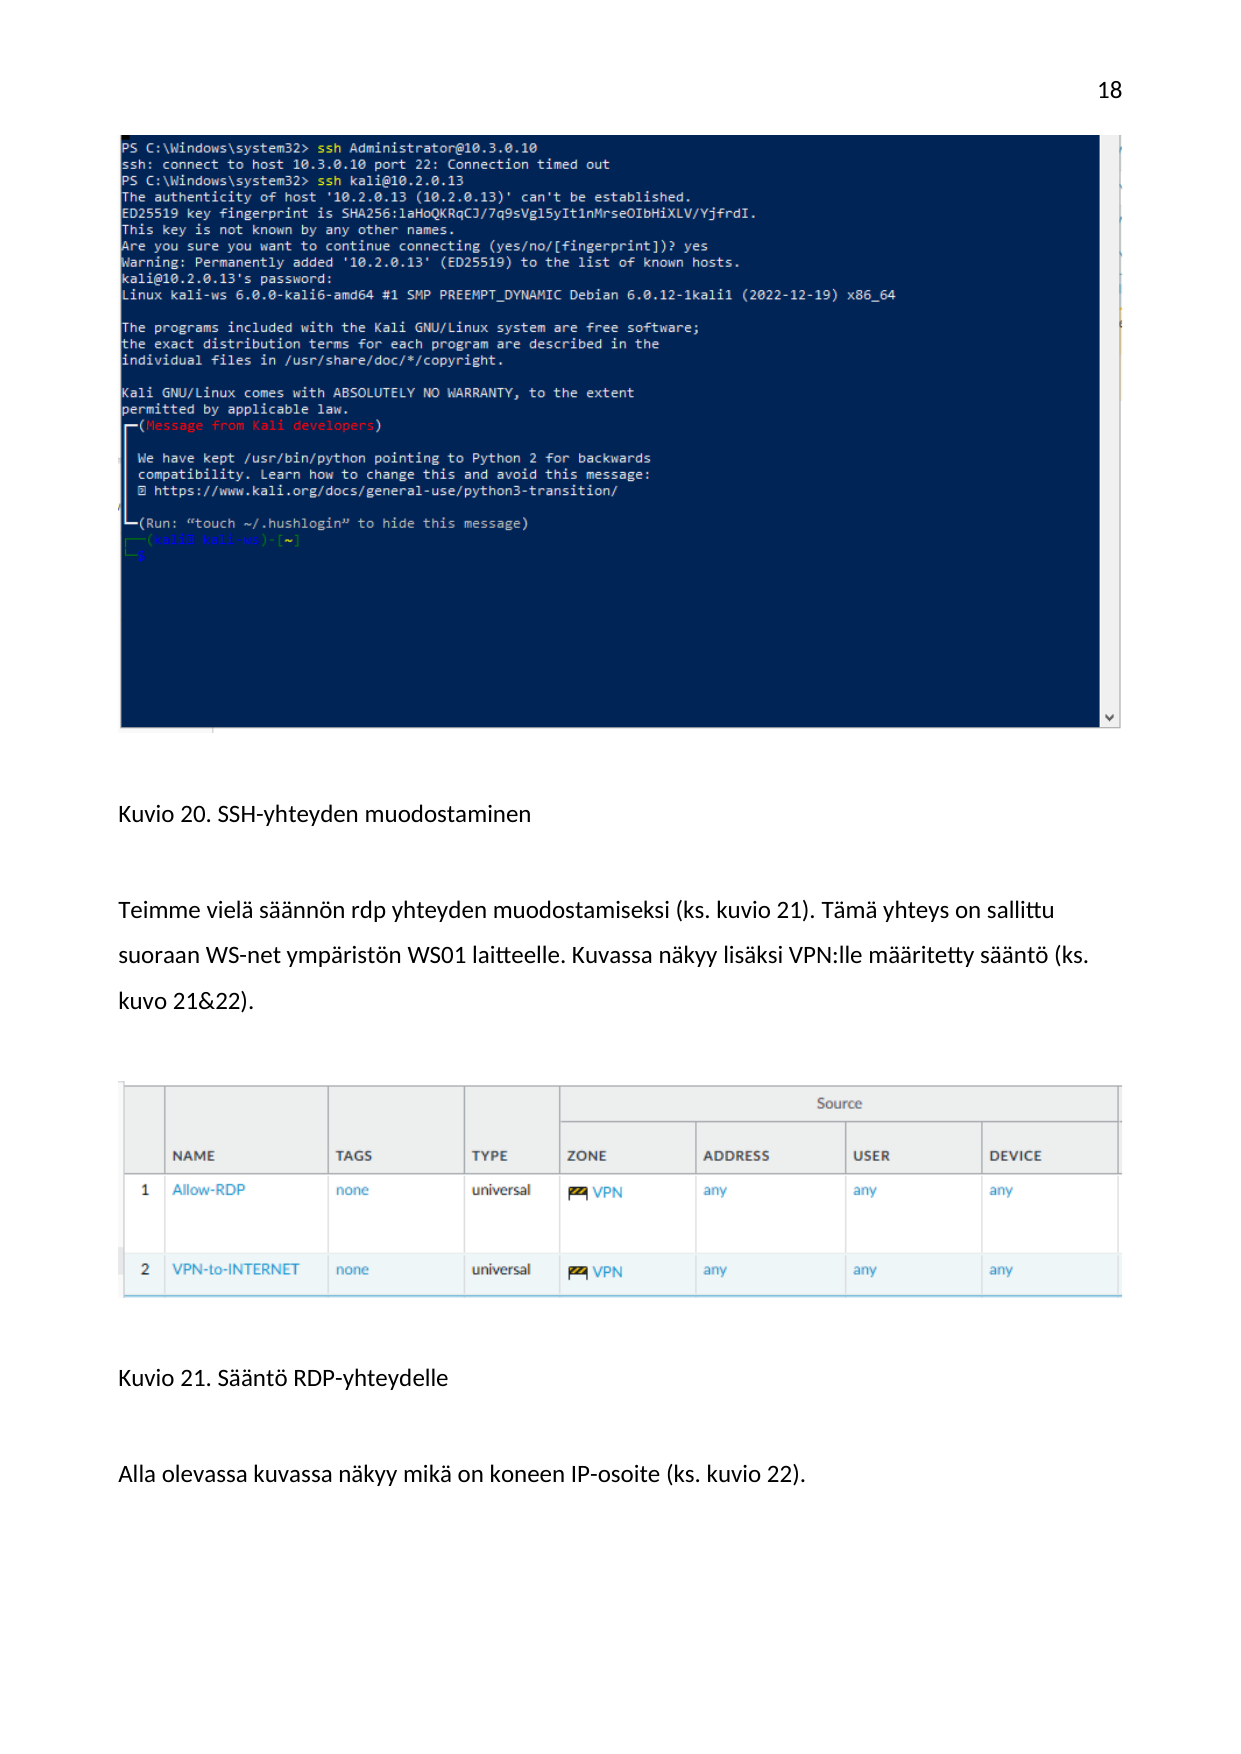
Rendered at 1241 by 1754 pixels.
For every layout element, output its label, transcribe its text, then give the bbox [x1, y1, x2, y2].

text Teimme vielä säännön rdp yhteyden muodostamiseksi (ks. kuvio 21). Tämä yhteys on sallittu suoraan WS-net ympäristön WS01 laitteelle. Kuvassa näkyy lisäksi VPN:lle määritetty sääntö (ks. kuvo 21&22). [118, 894, 1122, 1016]
text Alla olevassa kuvassa näkyy mikä on koneen IP-osoite (ks. kuvio 22). [118, 1458, 1122, 1489]
picture [118, 135, 1123, 733]
picture [118, 1081, 1123, 1298]
text Kuvio 21. Sääntö RDP-yhteydelle [118, 1362, 1122, 1393]
text Kuvio 20. SSH-yhteyden muodostaminen [118, 798, 1122, 828]
